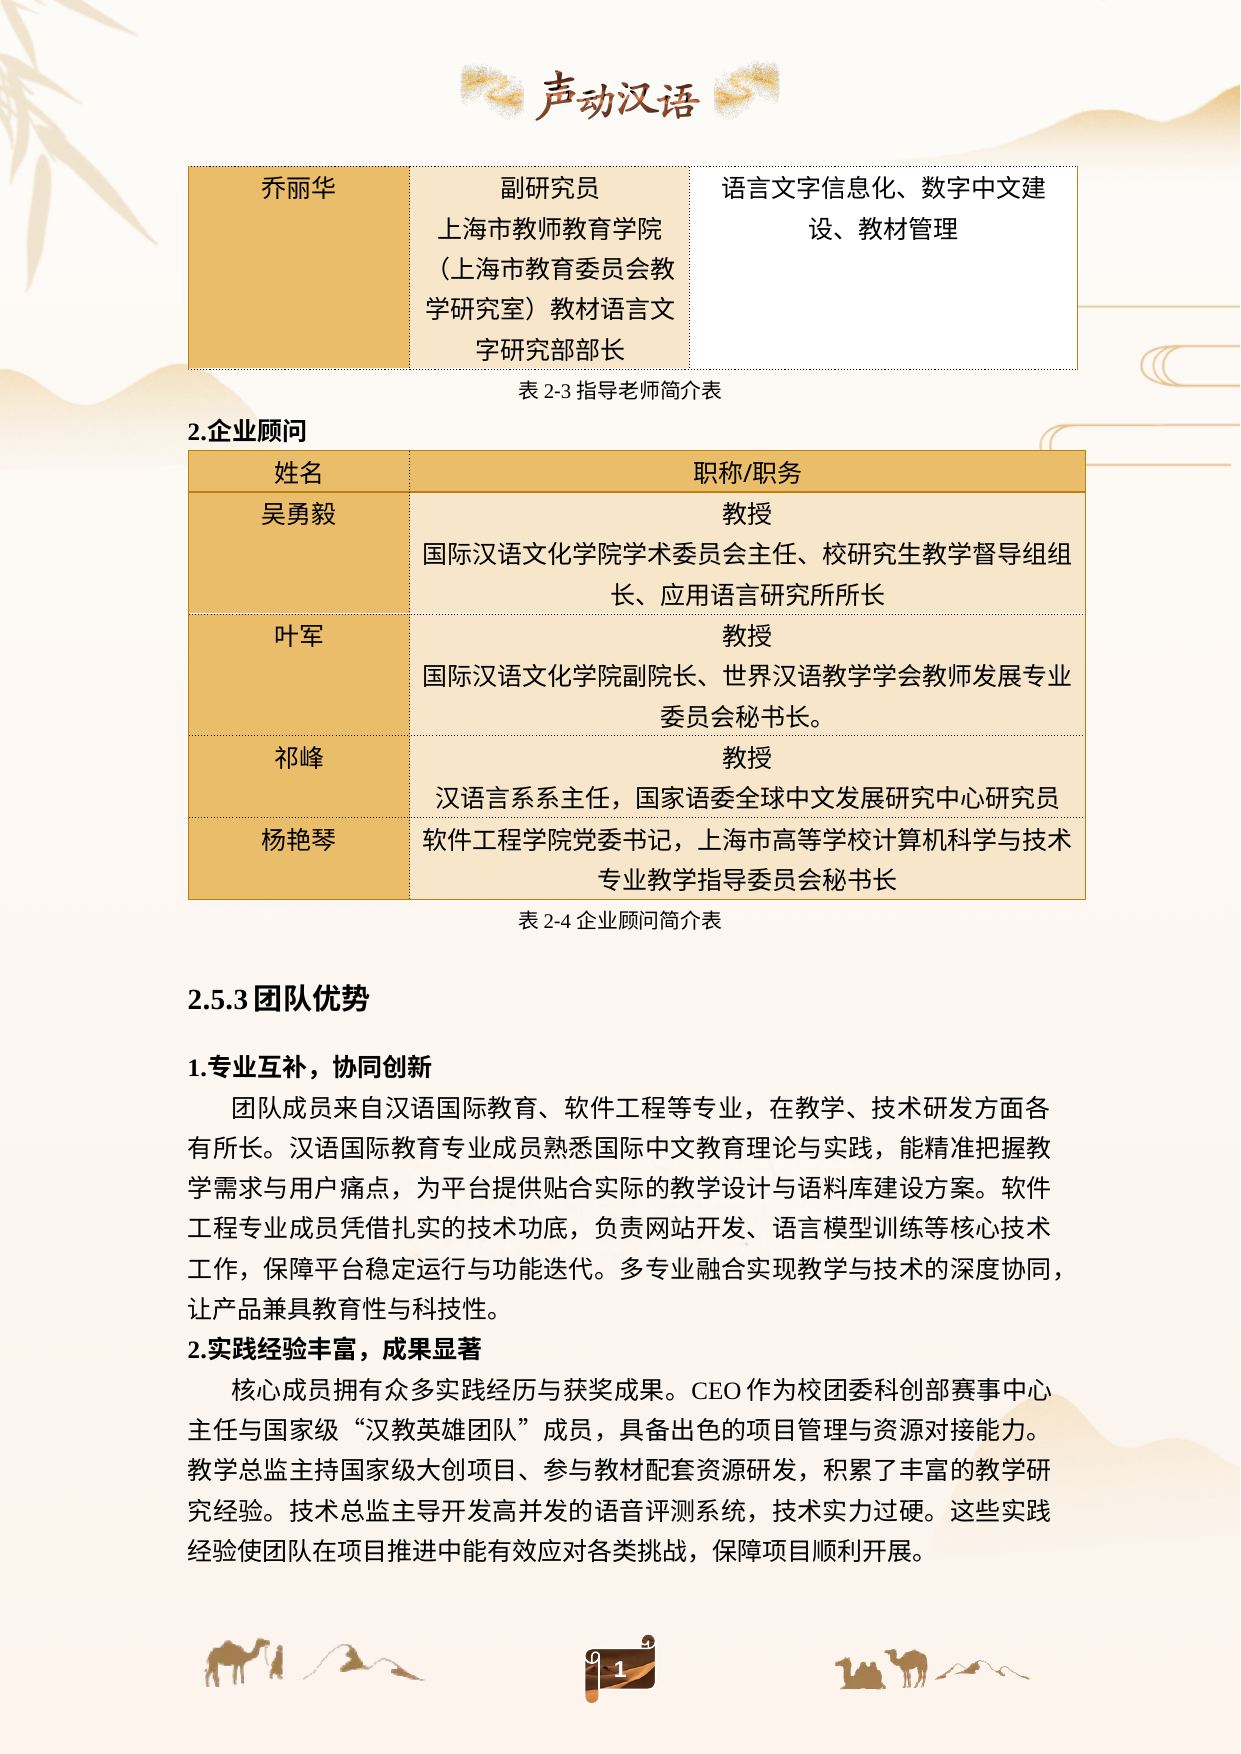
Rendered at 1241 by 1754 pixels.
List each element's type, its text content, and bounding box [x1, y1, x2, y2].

table_cell 乔丽华 [189, 166, 410, 368]
table_cell 祁峰 [189, 735, 410, 817]
table_cell 语言文字信息化、数字中文建设、教材管理 [690, 166, 1077, 368]
table_cell 杨艳琴 [189, 817, 410, 899]
table_cell 吴勇毅 [189, 493, 410, 613]
text 核心成员拥有众多实践经历与获奖成果。CEO作为校团委科创部赛事中心主任与国家级“汉教英雄团队”成员，具备出色的项目管理与资源对接能力。教学总监主持国家级大创项目、参与教材配套资源研发，积累了丰富的教学研究经验。技术总监主导开发高并发的语音评测系统，技术实力过硬。这些实践经验使团队在项目推进中能有效应对各类挑战，保障项目顺利开展。 [187, 1368, 1053, 1570]
table_cell 叶军 [189, 614, 410, 735]
table_cell 教授 汉语言系系主任，国家语委全球中文发展研究中心研究员 [410, 735, 1085, 817]
table_cell 教授 国际汉语文化学院学术委员会主任、校研究生教学督导组组长、应用语言研究所所长 [410, 493, 1085, 613]
table_cell 副研究员 上海市教师教育学院（上海市教育委员会教学研究室）教材语言文字研究部部长 [410, 166, 689, 368]
text 表 2-3 指导老师简介表 [187, 369, 1053, 410]
text 1.专业互补，协同创新 [187, 1046, 1053, 1086]
table_cell 教授 国际汉语文化学院副院长、世界汉语教学学会教师发展专业委员会秘书长。 [410, 614, 1085, 735]
text 团队成员来自汉语国际教育、软件工程等专业，在教学、技术研发方面各有所长。汉语国际教育专业成员熟悉国际中文教育理论与实践，能精准把握教学需求与用户痛点，为平台提供贴合实际的教学设计与语料库建设方案。软件工程专业成员凭借扎实的技术功底，负责网站开发、语言模型训练等核心技术工作，保障平台稳定运行与功能迭代。多专业融合实现教学与技术的深度协同，让产品兼具教育性与科技性。 [187, 1086, 1053, 1328]
subtitle 2.5.3团队优势 [187, 957, 1053, 1037]
text 2.实践经验丰富，成果显著 [187, 1328, 1053, 1368]
table_header 职称/职务 [410, 451, 1085, 491]
picture [0, 0, 1241, 1754]
text 2.企业顾问 [187, 410, 1053, 450]
table_header 姓名 [189, 451, 410, 491]
text 表2-4 企业顾问简介表 [187, 900, 1053, 940]
table_cell 软件工程学院党委书记，上海市高等学校计算机科学与技术专业教学指导委员会秘书长 [410, 817, 1085, 899]
